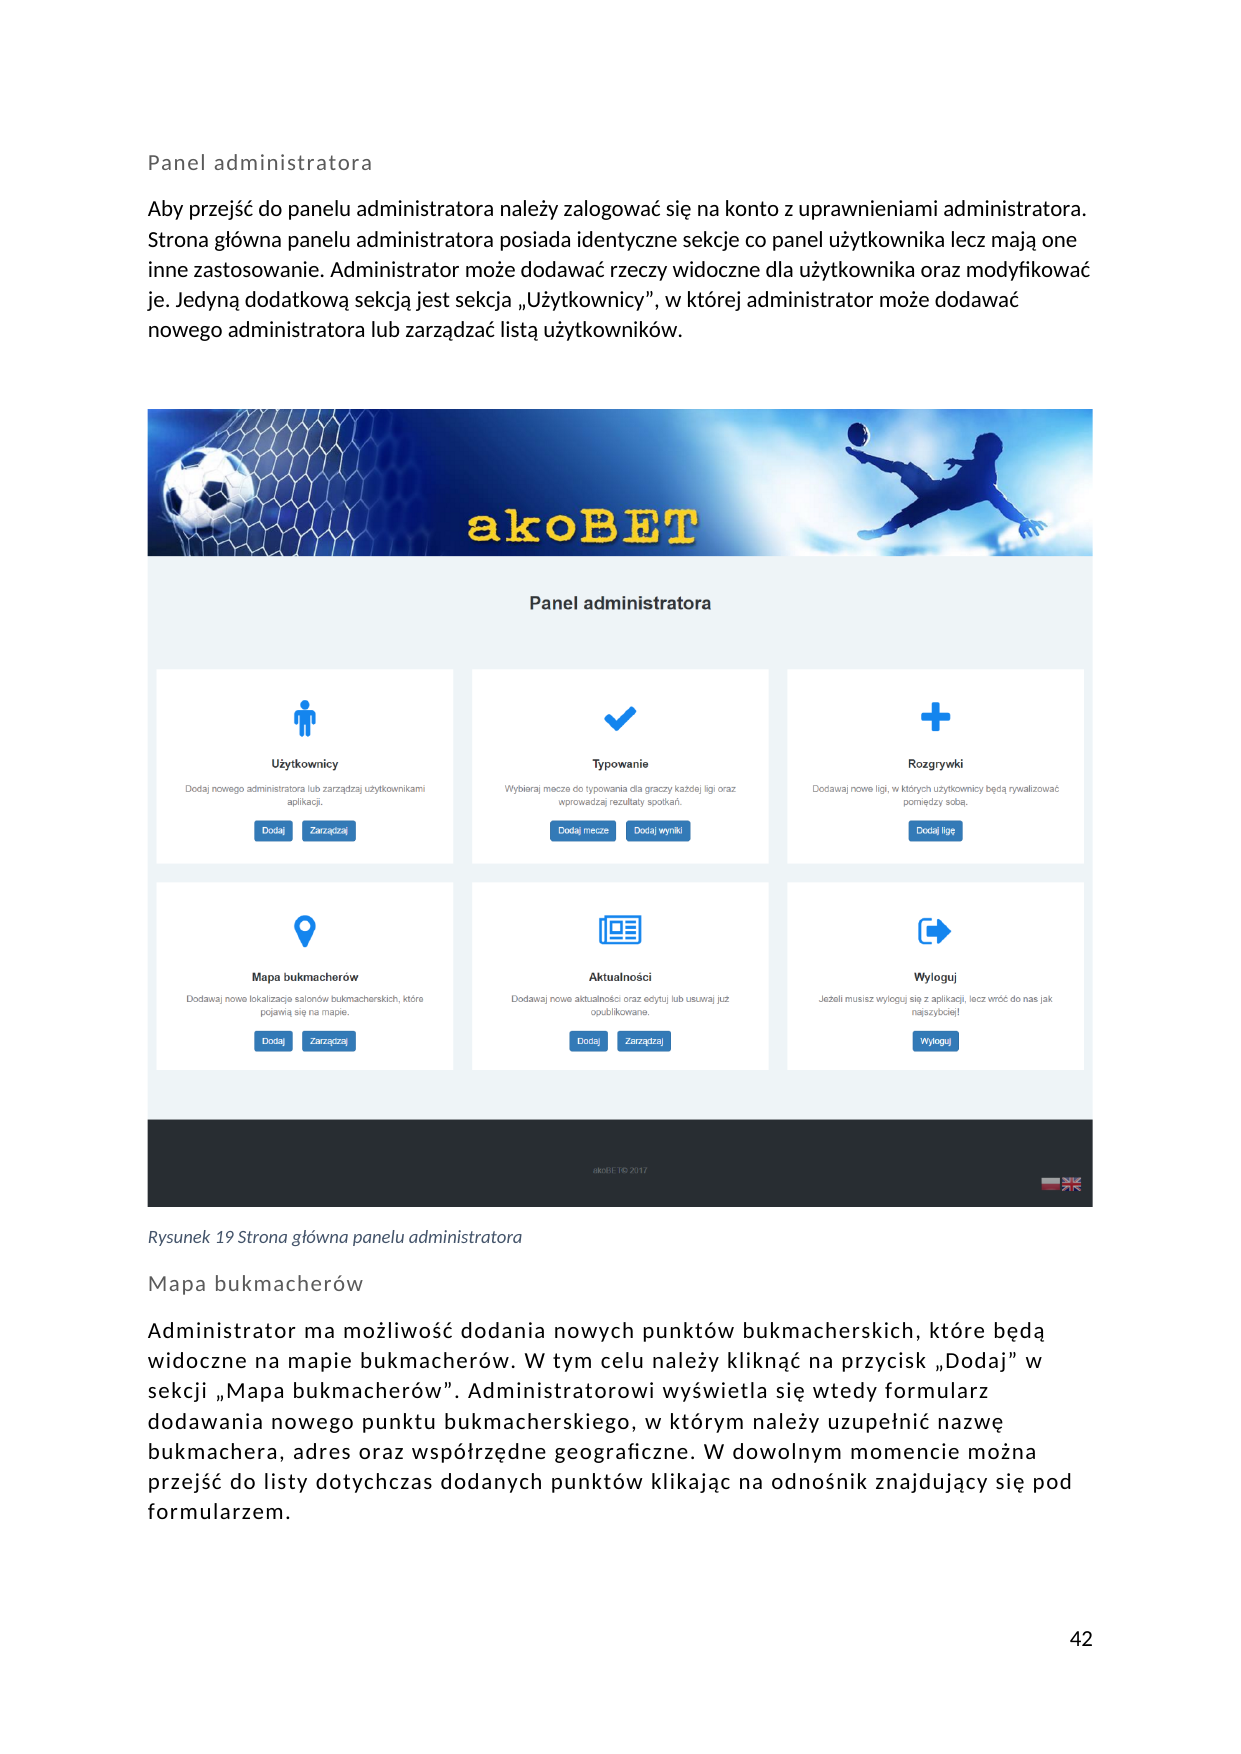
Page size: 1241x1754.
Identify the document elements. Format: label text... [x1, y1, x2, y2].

text Rysunek 19 Strona główna panelu administratora [148, 1226, 1093, 1248]
text Aby przejść do panelu administratora należy zalogować się na konto z uprawnieniami administratora. Strona główna panelu administratora posiada identyczne sekcje co panel użytkownika lecz mają one inne zastosowanie. Administrator może dodawać rzeczy widoczne dla użytkownika oraz modyfikować je. Jedyną dodatkową sekcją jest sekcja „Użytkownicy”, w której administrator może dodawać nowego administratora lub zarządzać listą użytkowników. [148, 194, 1093, 343]
subtitle Panel administratora [148, 148, 1093, 176]
subtitle Administrator ma możliwość dodania nowych punktów bukmacherskich, które będą widoczne na mapie bukmacherów. W tym celu należy kliknąć na przycisk „Dodaj” w sekcji „Mapa bukmacherów”. Administratorowi wyświetla się wtedy formularz dodawania nowego punktu bukmacherskiego, w którym należy uzupełnić nazwę bukmachera, adres oraz współrzędne geograficzne. W dowolnym momencie można przejść do listy dotychczas dodanych punktów klikając na odnośnik znajdujący się pod formularzem. [148, 1316, 1093, 1526]
subtitle Mapa bukmacherów [148, 1269, 1093, 1297]
picture [147, 409, 1093, 1207]
